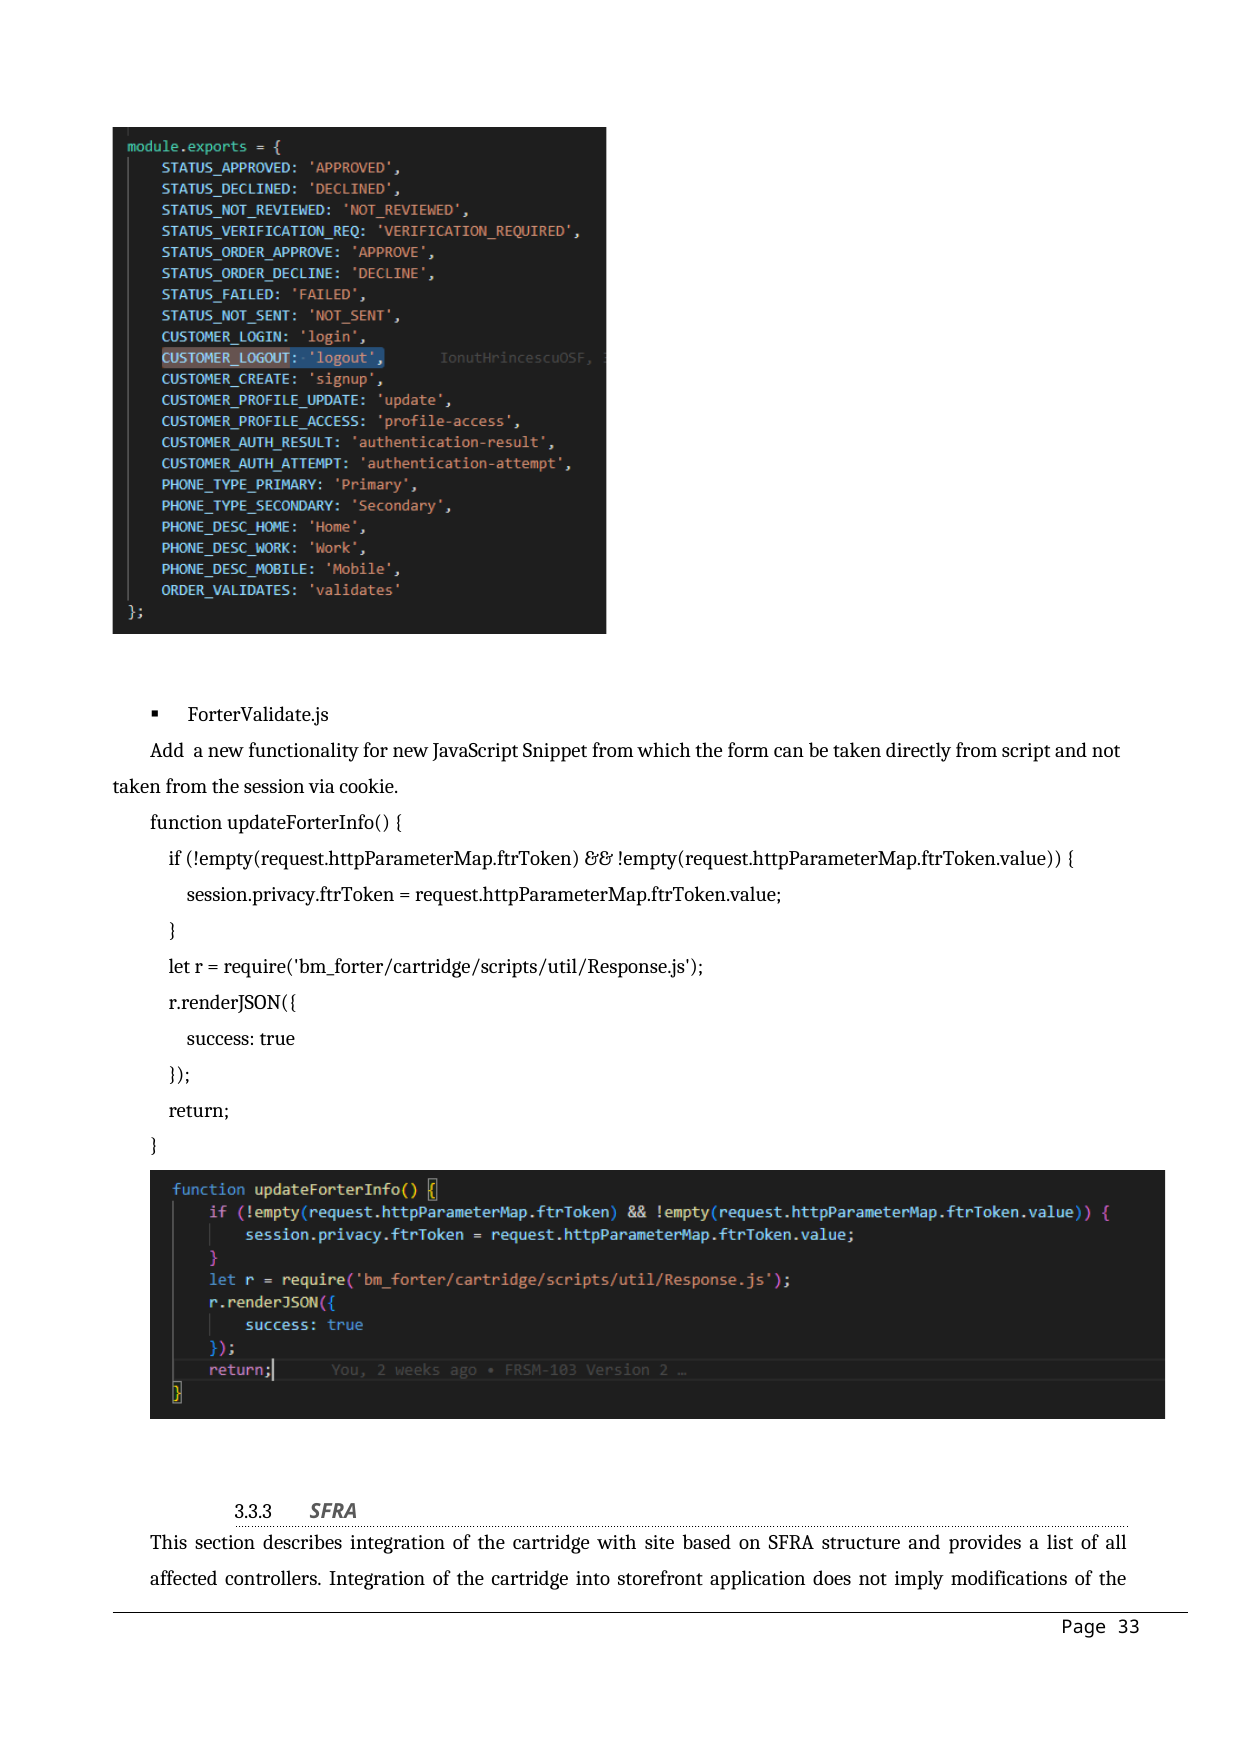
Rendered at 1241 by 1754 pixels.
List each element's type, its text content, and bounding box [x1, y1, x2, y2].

text r.renderJSON({ [112, 990, 1128, 1014]
picture [150, 1170, 1166, 1419]
subtitle SFRA [234, 1496, 1128, 1527]
picture [112, 127, 607, 634]
text } [112, 918, 1128, 942]
text function updateForterInfo() { [112, 811, 1128, 835]
text } [112, 1134, 1128, 1158]
text let r = require('bm_forter/cartridge/scripts/util/Response.js'); [112, 954, 1128, 978]
text }); [112, 1062, 1128, 1086]
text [150, 1531, 1128, 1591]
text return; [112, 1098, 1128, 1122]
text success: true [112, 1026, 1128, 1050]
text session.privacy.ftrToken = request.httpParameterMap.ftrToken.value; [112, 883, 1128, 907]
text if (!empty(request.httpParameterMap.ftrToken) && !empty(request.httpParameterMap.ftrToken.value)) { [112, 847, 1128, 871]
list ForterValidate.js [150, 703, 1172, 727]
text Add a new functionality for new JavaScript Snippet from which the form can be taken directly from script and not taken from the session via cookie. [112, 739, 1128, 799]
